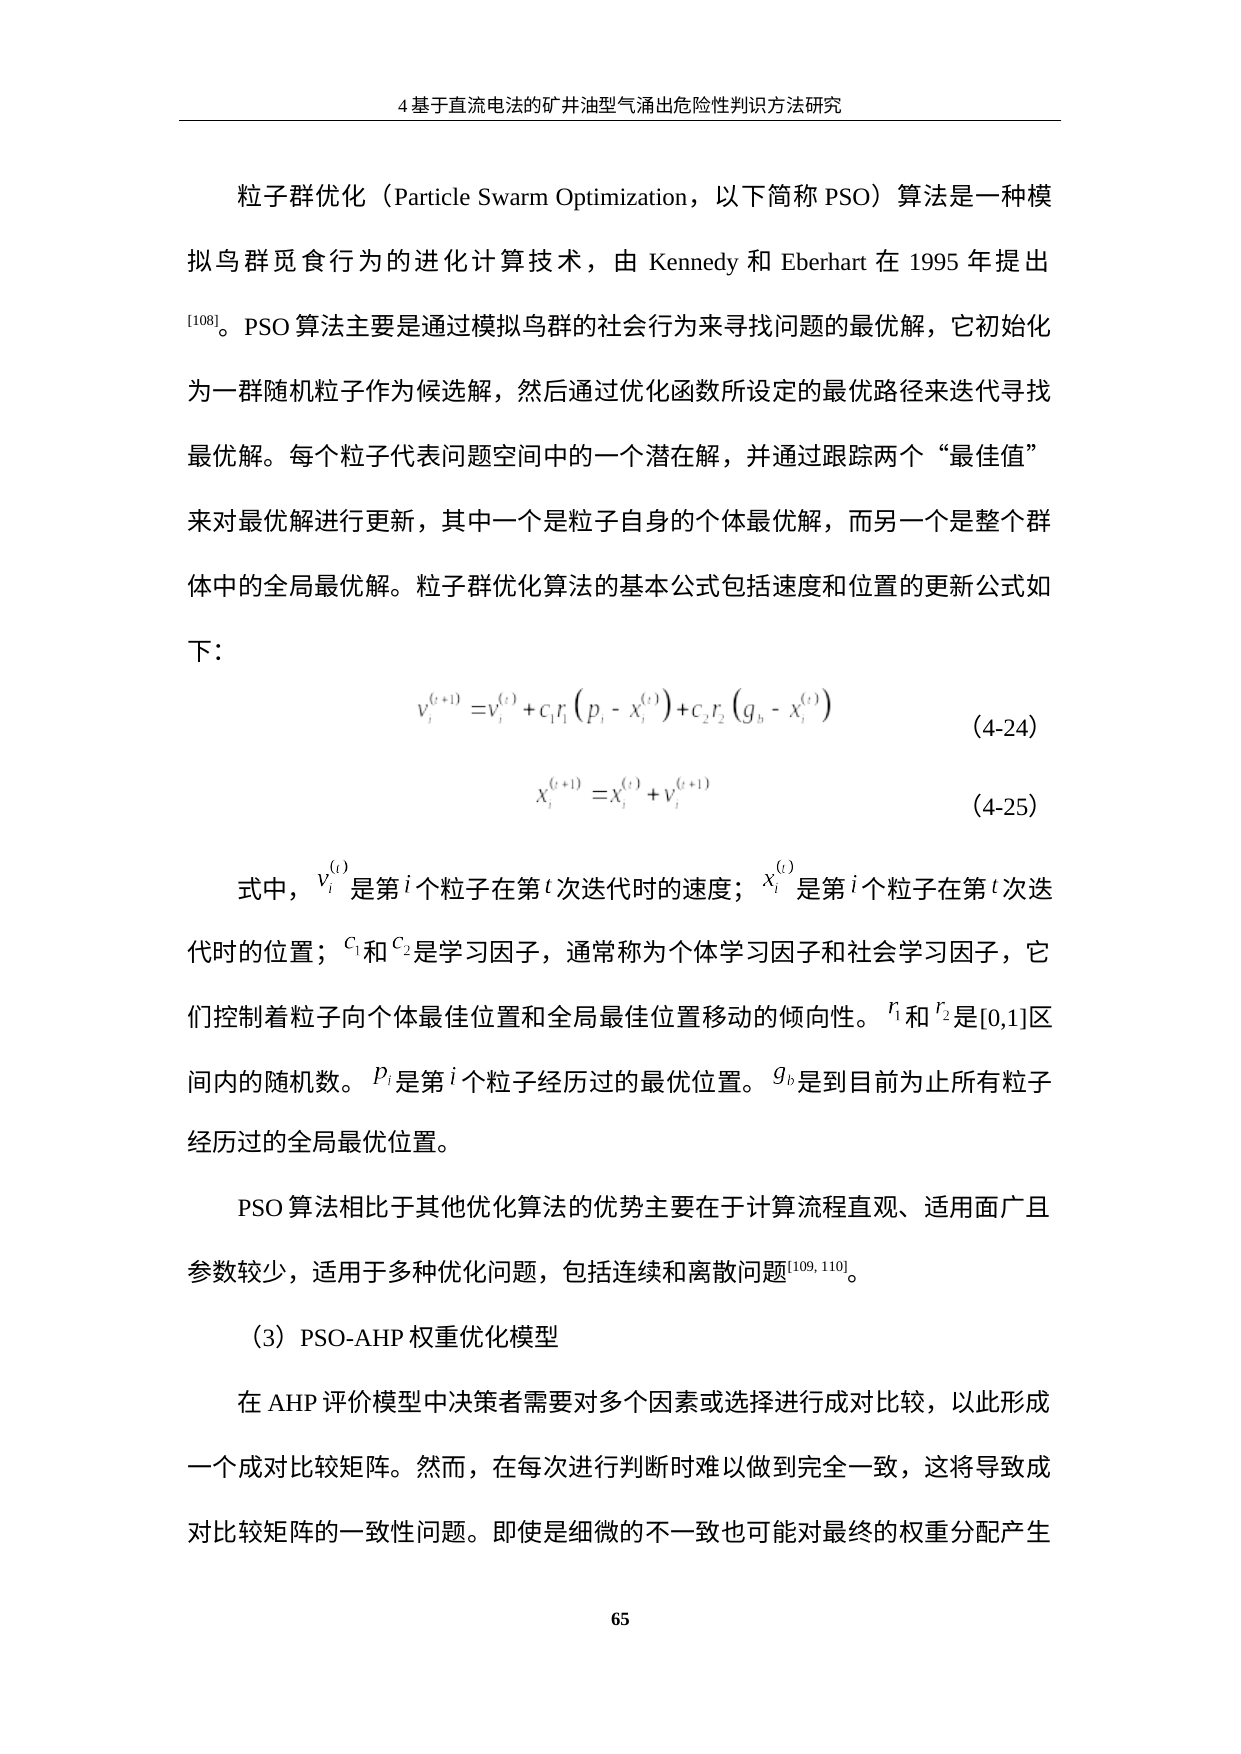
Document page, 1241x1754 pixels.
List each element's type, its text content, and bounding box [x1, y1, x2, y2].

text PSO算法相比于其他优化算法的优势主要在于计算流程直观、适用面广且参数较少，适用于多种优化问题，包括连续和离散问题[109, 110]。 [187, 1173, 1053, 1303]
text 粒子群优化（Particle Swarm Optimization，以下简称PSO）算法是一种模拟鸟群觅食行为的进化计算技术，由Kennedy和Eberhart在1995年提出[108]。PSO算法主要是通过模拟鸟群的社会行为来寻找问题的最优解，它初始化为一群随机粒子作为候选解，然后通过优化函数所设定的最优路径来迭代寻找最优解。每个粒子代表问题空间中的一个潜在解，并通过跟踪两个“最佳值”来对最优解进行更新，其中一个是粒子自身的个体最优解，而另一个是整个群体中的全局最优解。粒子群优化算法的基本公式包括速度和位置的更新公式如下： [187, 162, 1053, 682]
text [187, 1368, 1053, 1563]
text 式中，是第个粒子在第次迭代时的速度；是第个粒子在第次迭代时的位置；和是学习因子，通常称为个体学习因子和社会学习因子，它们控制着粒子向个体最佳位置和全局最佳位置移动的倾向性。和是[0,1]区间内的随机数。是第个粒子经历过的最优位置。是到目前为止所有粒子经历过的全局最优位置。 [187, 848, 1053, 1173]
text （3）PSO-AHP权重优化模型 [187, 1303, 1053, 1368]
